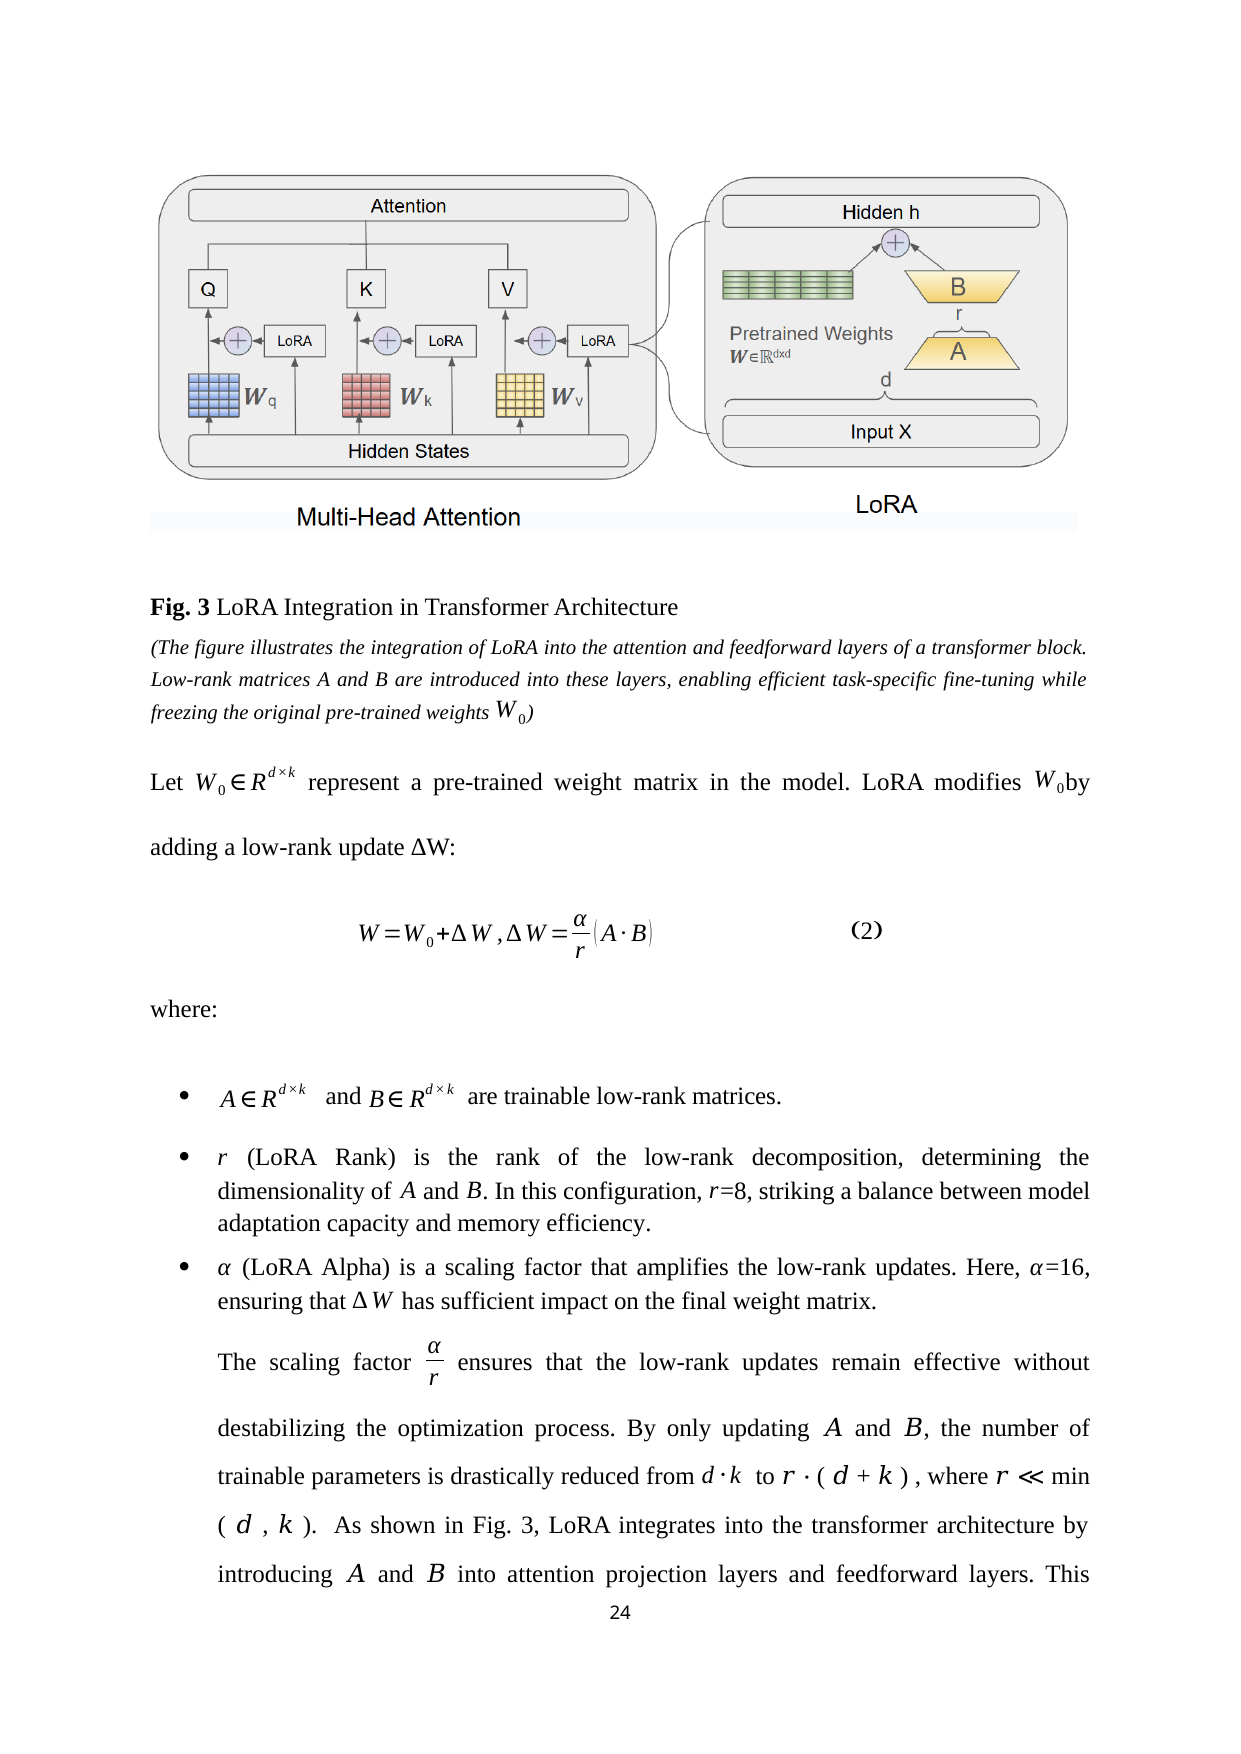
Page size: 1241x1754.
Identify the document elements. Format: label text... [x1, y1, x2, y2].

list and are trainable low-rank matrices. [180, 1064, 1090, 1129]
text where: [150, 992, 1090, 1024]
text Fig. 3 LoRA Integration in Transformer Architecture [150, 590, 1090, 622]
list (LoRA Rank) is the rank of the low-rank decomposition, determining the dimensionality of and . In this configuration, =8, striking a balance between model adaptation capacity and memory efficiency. [180, 1141, 1090, 1239]
list (The figure illustrates the integration of LoRA into the attention and feedforward layers of a transformer block. Low-rank matrices A and B are introduced into these layers, enabling efficient task-specific fine-tuning while freezing the original pre-trained weights ) [151, 631, 1090, 728]
picture [150, 159, 1079, 532]
text Let represent a pre-trained weight matrix in the model. LoRA modifies by adding a low-rank update ∆W: [150, 749, 1090, 863]
list (LoRA Alpha) is a scaling factor that amplifies the low-rank updates. Here, =16, ensuring that has sufficient impact on the final weight matrix. [180, 1251, 1090, 1316]
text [217, 1329, 1090, 1589]
text 2 [150, 902, 1090, 967]
